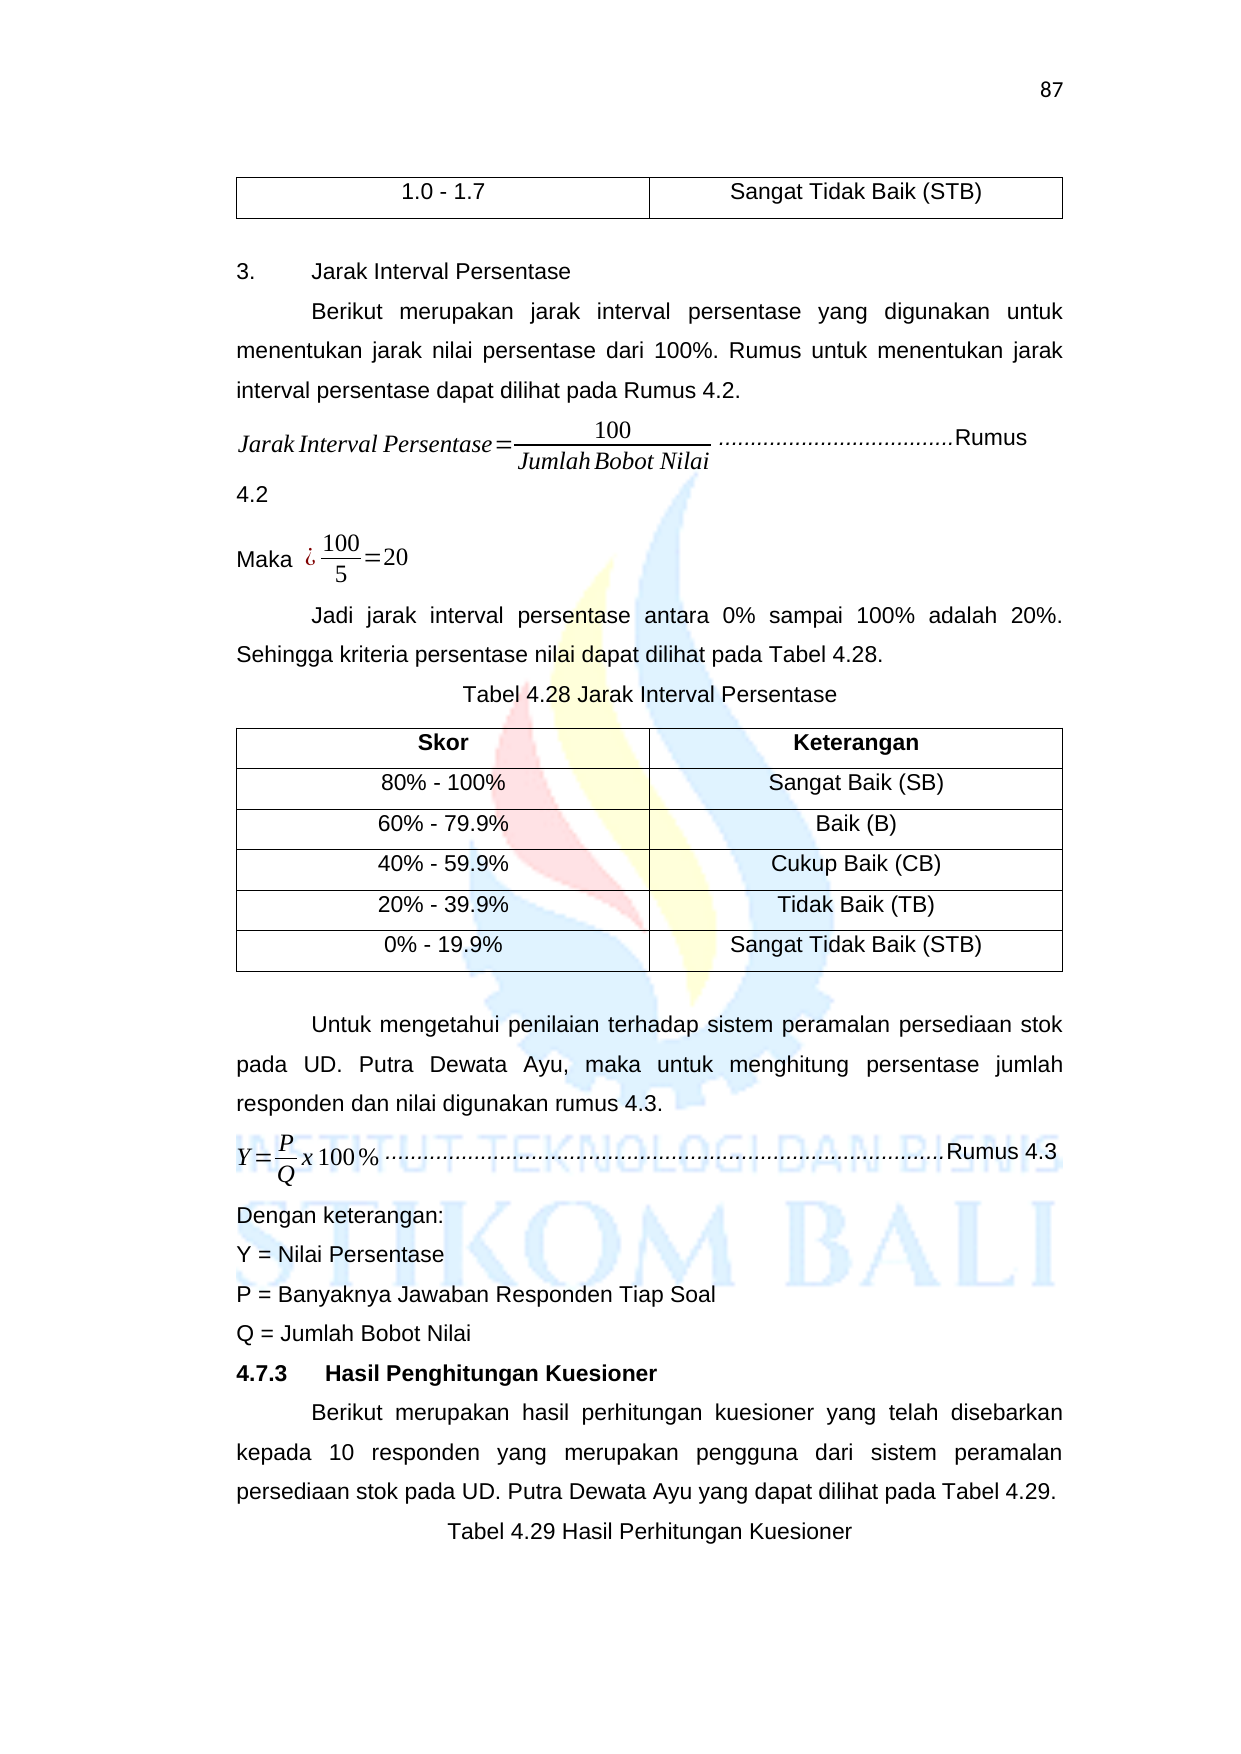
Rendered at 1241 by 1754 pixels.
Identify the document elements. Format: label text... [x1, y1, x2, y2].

table_cell 60% - 79.9% [237, 810, 649, 849]
text Berikut merupakan jarak interval persentase yang digunakan untuk menentukan jarak nilai persentase dari 100%. Rumus untuk menentukan jarak interval persentase dapat dilihat pada Rumus 4.2. [236, 298, 1063, 403]
subtitle Hasil Penghitungan Kuesioner [236, 1360, 1063, 1386]
table_cell Baik (B) [650, 810, 1062, 849]
table_cell 1.0 - 1.7 [237, 178, 649, 218]
list Jarak Interval Persentase [236, 258, 1063, 284]
text Untuk mengetahui penilaian terhadap sistem peramalan persediaan stok pada UD. Putra Dewata Ayu, maka untuk menghitung persentase jumlah responden dan nilai digunakan rumus 4.3. [236, 1011, 1063, 1117]
text .....................................Rumus 4.2 [236, 416, 1063, 509]
text Dengan keterangan: [236, 1202, 1063, 1228]
text Q = Jumlah Bobot Nilai [236, 1320, 1063, 1347]
text Jadi jarak interval persentase antara 0% sampai 100% adalah 20%. Sehingga kriteria persentase nilai dapat dilihat pada Tabel 4.28. [236, 602, 1063, 667]
table_header Keterangan [650, 729, 1062, 768]
table_cell 80% - 100% [237, 769, 649, 809]
table_cell Tidak Baik (TB) [650, 891, 1062, 930]
text ........................................................................................Rumus 4.3 [236, 1130, 1063, 1189]
text Berikut merupakan hasil perhitungan kuesioner yang telah disebarkan kepada 10 responden yang merupakan pengguna dari sistem peramalan persediaan stok pada UD. Putra Dewata Ayu yang dapat dilihat pada Tabel 4.29. [236, 1399, 1063, 1504]
table_header Skor [237, 729, 649, 768]
text Y = Nilai Persentase [236, 1241, 1063, 1268]
text Maka [236, 529, 1063, 588]
text Tabel 4.29 Hasil Perhitungan Kuesioner [236, 1518, 1063, 1544]
table_cell Sangat Baik (SB) [650, 769, 1062, 809]
text Tabel 4.28 Jarak Interval Persentase [236, 681, 1063, 707]
table_cell Cukup Baik (CB) [650, 850, 1062, 890]
text P = Banyaknya Jawaban Responden Tiap Soal [236, 1281, 1063, 1307]
table_cell 40% - 59.9% [237, 850, 649, 890]
table_cell Sangat Tidak Baik (STB) [650, 178, 1062, 218]
table_cell Sangat Tidak Baik (STB) [650, 931, 1062, 971]
table_cell 20% - 39.9% [237, 891, 649, 930]
table_cell 0% - 19.9% [237, 931, 649, 971]
